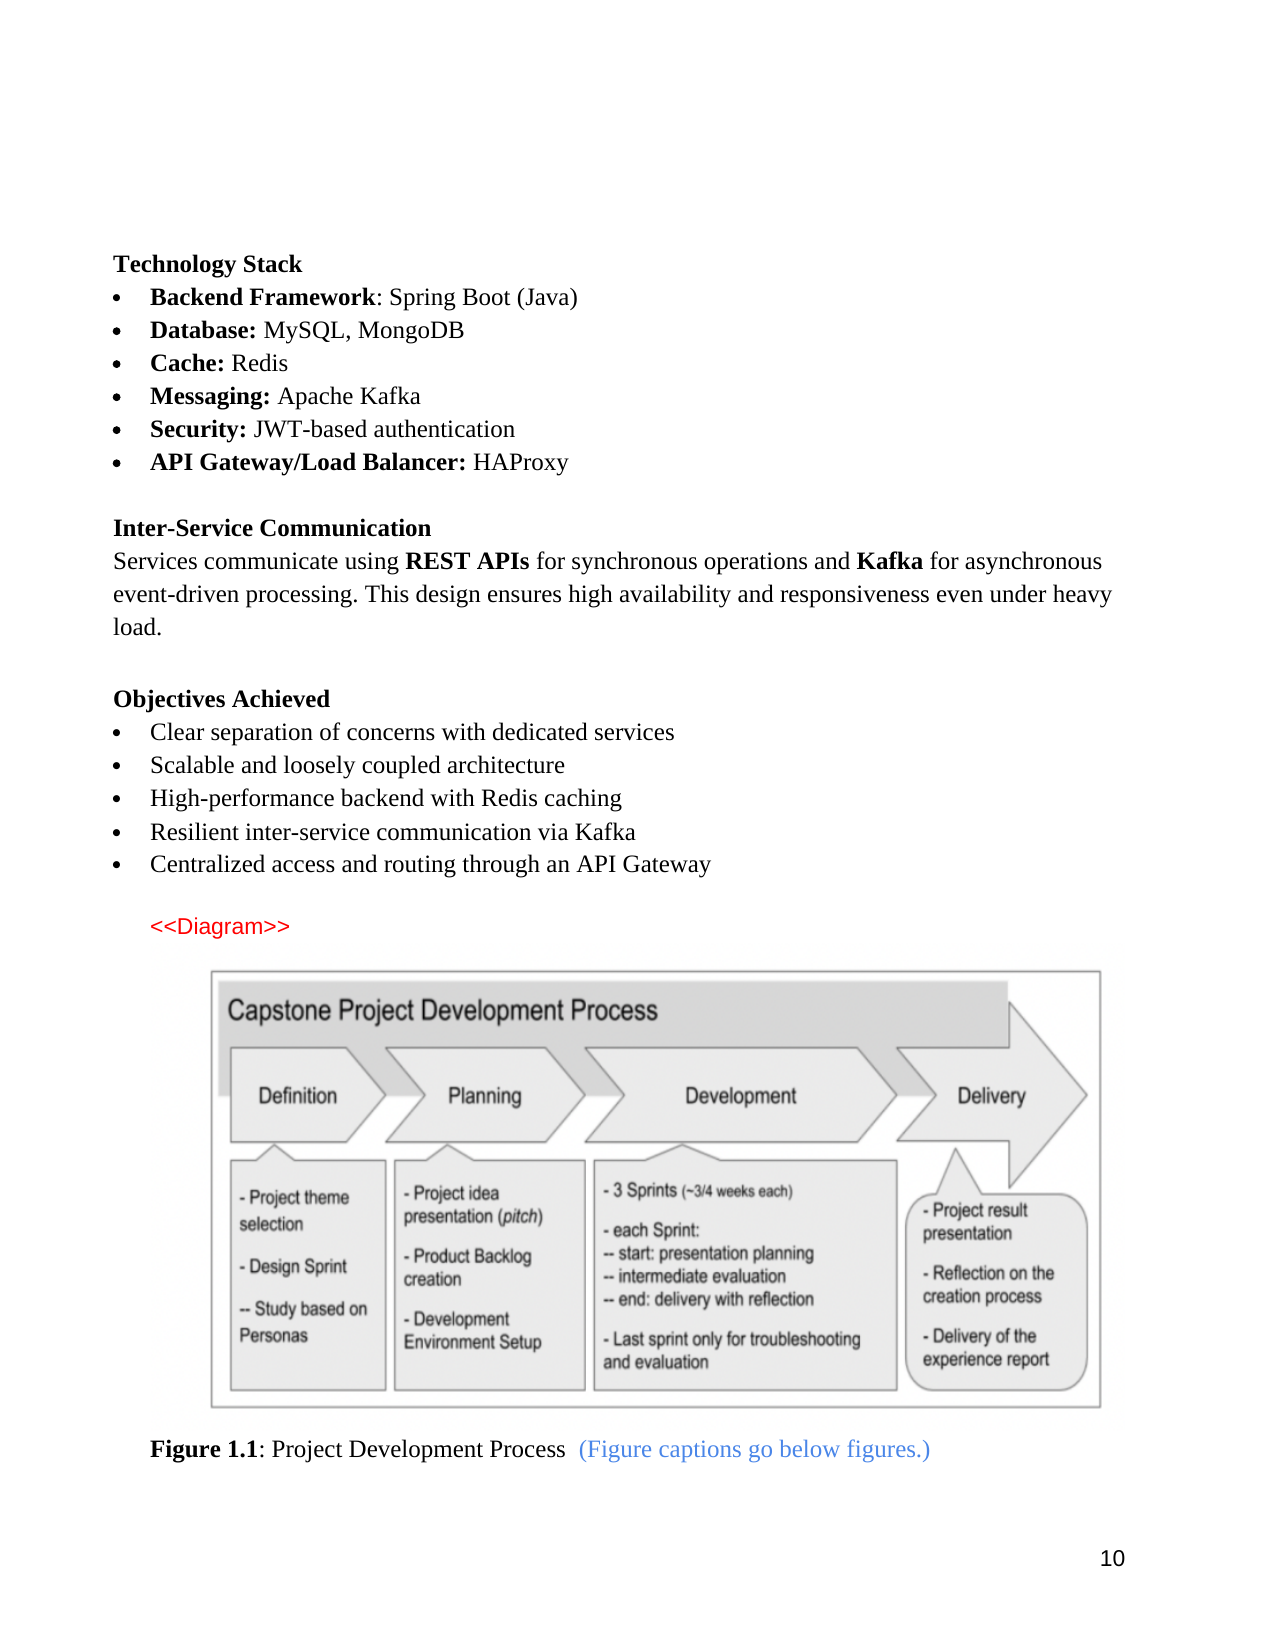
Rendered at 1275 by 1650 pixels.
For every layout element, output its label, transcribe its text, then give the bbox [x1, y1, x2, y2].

text Technology Stack [113, 249, 1125, 278]
list Scalable and loosely coupled architecture [113, 751, 1125, 779]
text <<Diagram>> [150, 913, 1125, 939]
list High-performance backend with Redis caching [113, 783, 1125, 812]
list Messaging: Apache Kafka [113, 381, 1125, 410]
list Centralized access and routing through an API Gateway [113, 849, 1125, 878]
text Services communicate using REST APIs for synchronous operations and Kafka for asynchronous event-driven processing. This design ensures high availability and responsiveness even under heavy load. [113, 546, 1125, 641]
picture [150, 943, 1125, 1431]
list Clear separation of concerns with dedicated services [113, 717, 1125, 746]
list Security: JWT-based authentication [113, 414, 1125, 443]
list Backend Framework: Spring Boot (Java) [113, 282, 1125, 311]
text Inter-Service Communication [113, 513, 1125, 542]
text Figure 1.1: Project Development Process (Figure captions go below figures.) [150, 1434, 1125, 1463]
text Objectives Achieved [113, 684, 1125, 713]
list Cache: Redis [113, 348, 1125, 377]
list Resilient inter-service communication via Kafka [113, 817, 1125, 845]
list Database: MySQL, MongoDB [113, 315, 1125, 344]
list API Gateway/Load Balancer: HAProxy [113, 447, 1125, 476]
